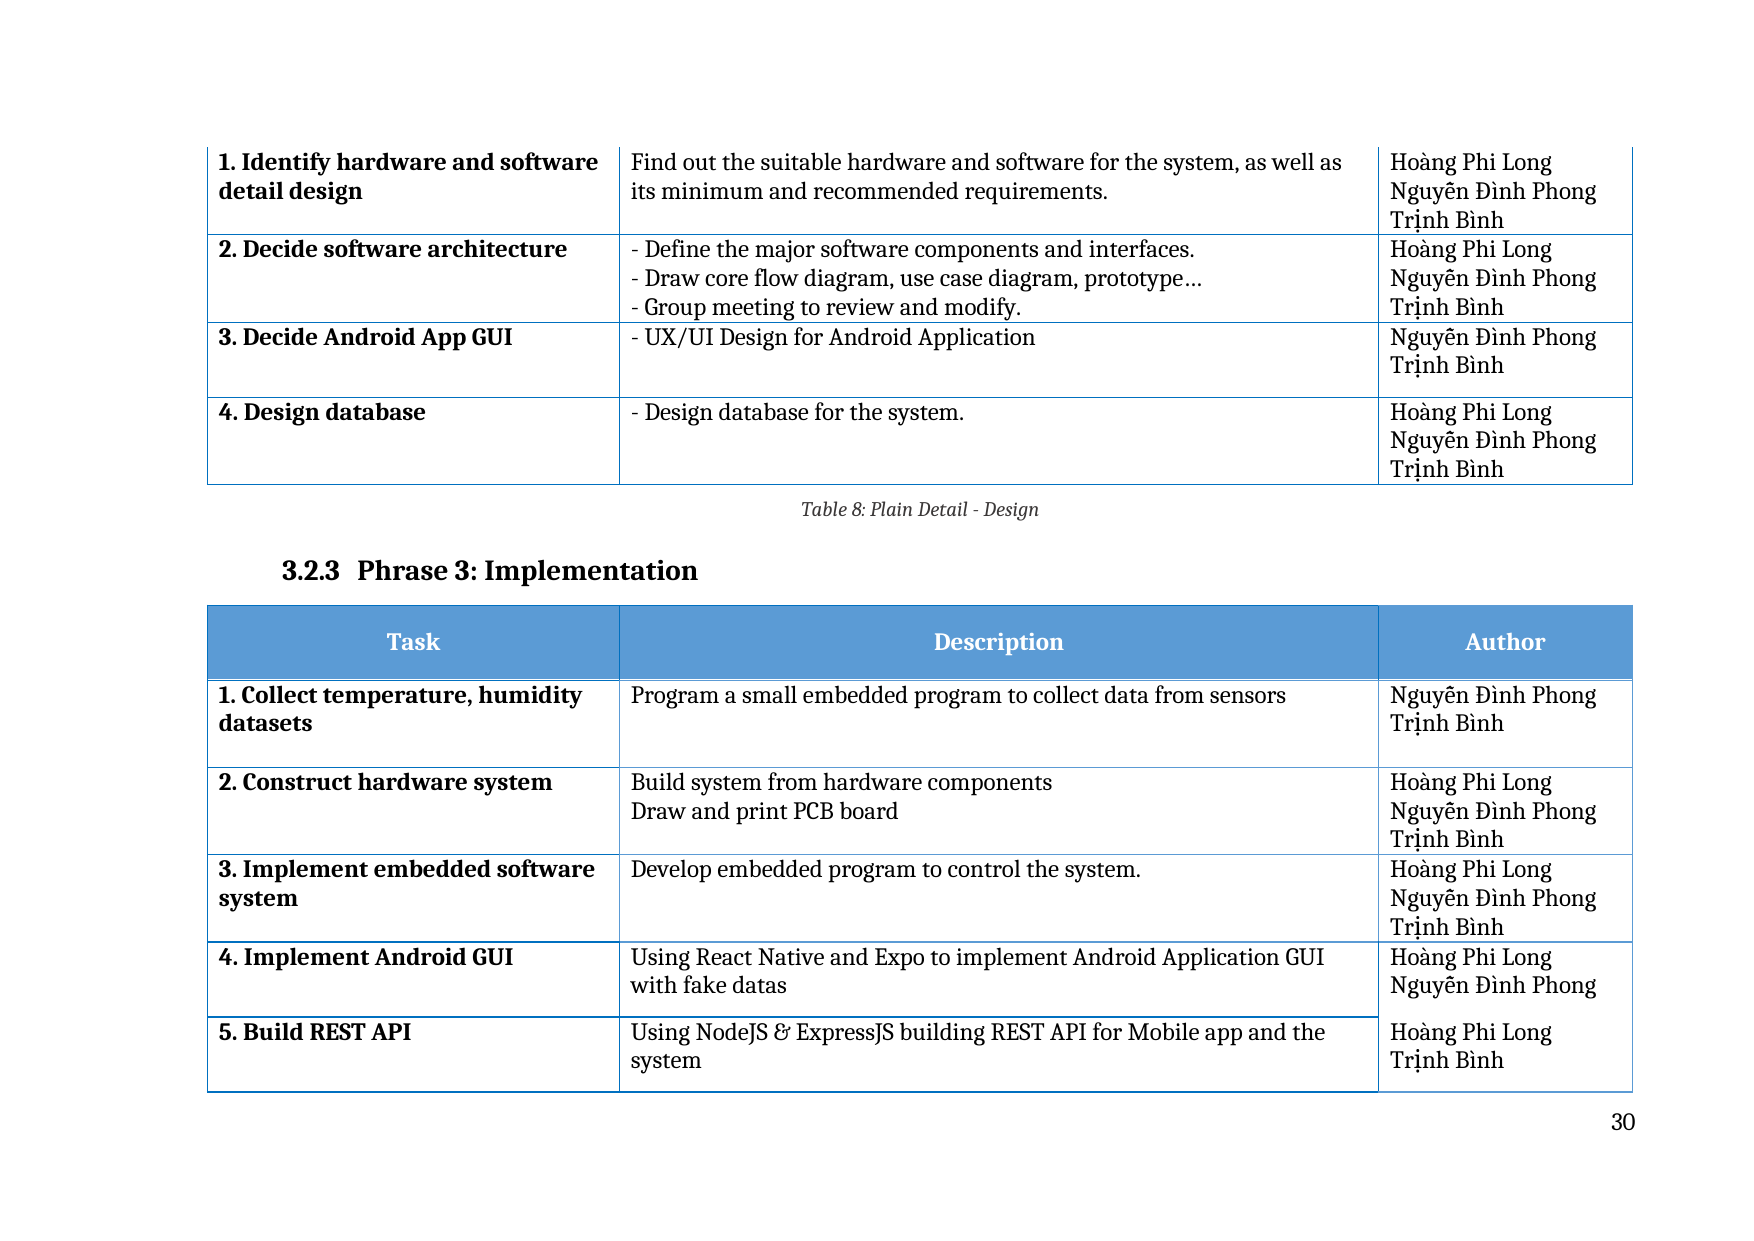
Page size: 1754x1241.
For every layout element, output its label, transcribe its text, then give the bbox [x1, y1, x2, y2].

table_cell Using React Native and Expo to implement Android Application GUI with fake datas [620, 943, 1378, 1016]
table_cell Hoàng Phi Long Trịnh Bình [1379, 1016, 1632, 1091]
table_cell Program a small embedded program to collect data from sensors [620, 681, 1378, 767]
table_cell Find out the suitable hardware and software for the system, as well as its minimum and recommended requirements. [620, 147, 1378, 234]
table_cell Nguyễn Đình Phong Trịnh Bình [1379, 323, 1632, 397]
table_cell - Define the major software components and interfaces. - Draw core flow diagram, use case diagram, prototype… - Group meeting to review and modify. [620, 235, 1378, 322]
table_cell Nguyễn Đình Phong Trịnh Bình [1379, 681, 1632, 767]
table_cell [1379, 147, 1632, 234]
table_cell 5. Build REST API [208, 1018, 619, 1091]
table_cell Using NodeJS & ExpressJS building REST API for Mobile app and the system [620, 1018, 1378, 1091]
table_cell 3. Decide Android App GUI [208, 323, 619, 397]
table_cell 1. Collect temperature, humidity datasets [208, 681, 619, 767]
text Table 8: Plain Detail - Design [207, 497, 1635, 521]
table_cell Develop embedded program to control the system. [620, 855, 1378, 941]
table_cell Build system from hardware components Draw and print PCB board [620, 768, 1378, 854]
table_cell 3. Implement embedded software system [208, 855, 619, 941]
table_cell 2. Decide software architecture [208, 235, 619, 322]
table_cell 1. Identify hardware and software detail design [208, 147, 619, 234]
table_cell Hoàng Phi Long Nguyễn Đình Phong Trịnh Bình [1379, 398, 1632, 484]
table_cell Hoàng Phi Long Nguyễn Đình Phong Trịnh Bình [1379, 768, 1632, 854]
table_cell - Design database for the system. [620, 398, 1378, 484]
table_header Description [620, 606, 1378, 679]
table_cell Hoàng Phi Long Nguyễn Đình Phong Trịnh Bình [1379, 235, 1632, 322]
table_cell 4. Design database [208, 398, 619, 484]
table_cell Hoàng Phi Long Nguyễn Đình Phong [1379, 943, 1632, 1016]
table_header Task [208, 606, 619, 679]
subtitle Phrase 3: Implementation [282, 554, 1635, 588]
table_cell 2. Construct hardware system [208, 768, 619, 854]
table_header Author [1379, 606, 1632, 679]
table_cell 4. Implement Android GUI [208, 943, 619, 1016]
table_cell Hoàng Phi Long Nguyễn Đình Phong Trịnh Bình [1379, 855, 1632, 941]
table_cell - UX/UI Design for Android Application [620, 323, 1378, 397]
